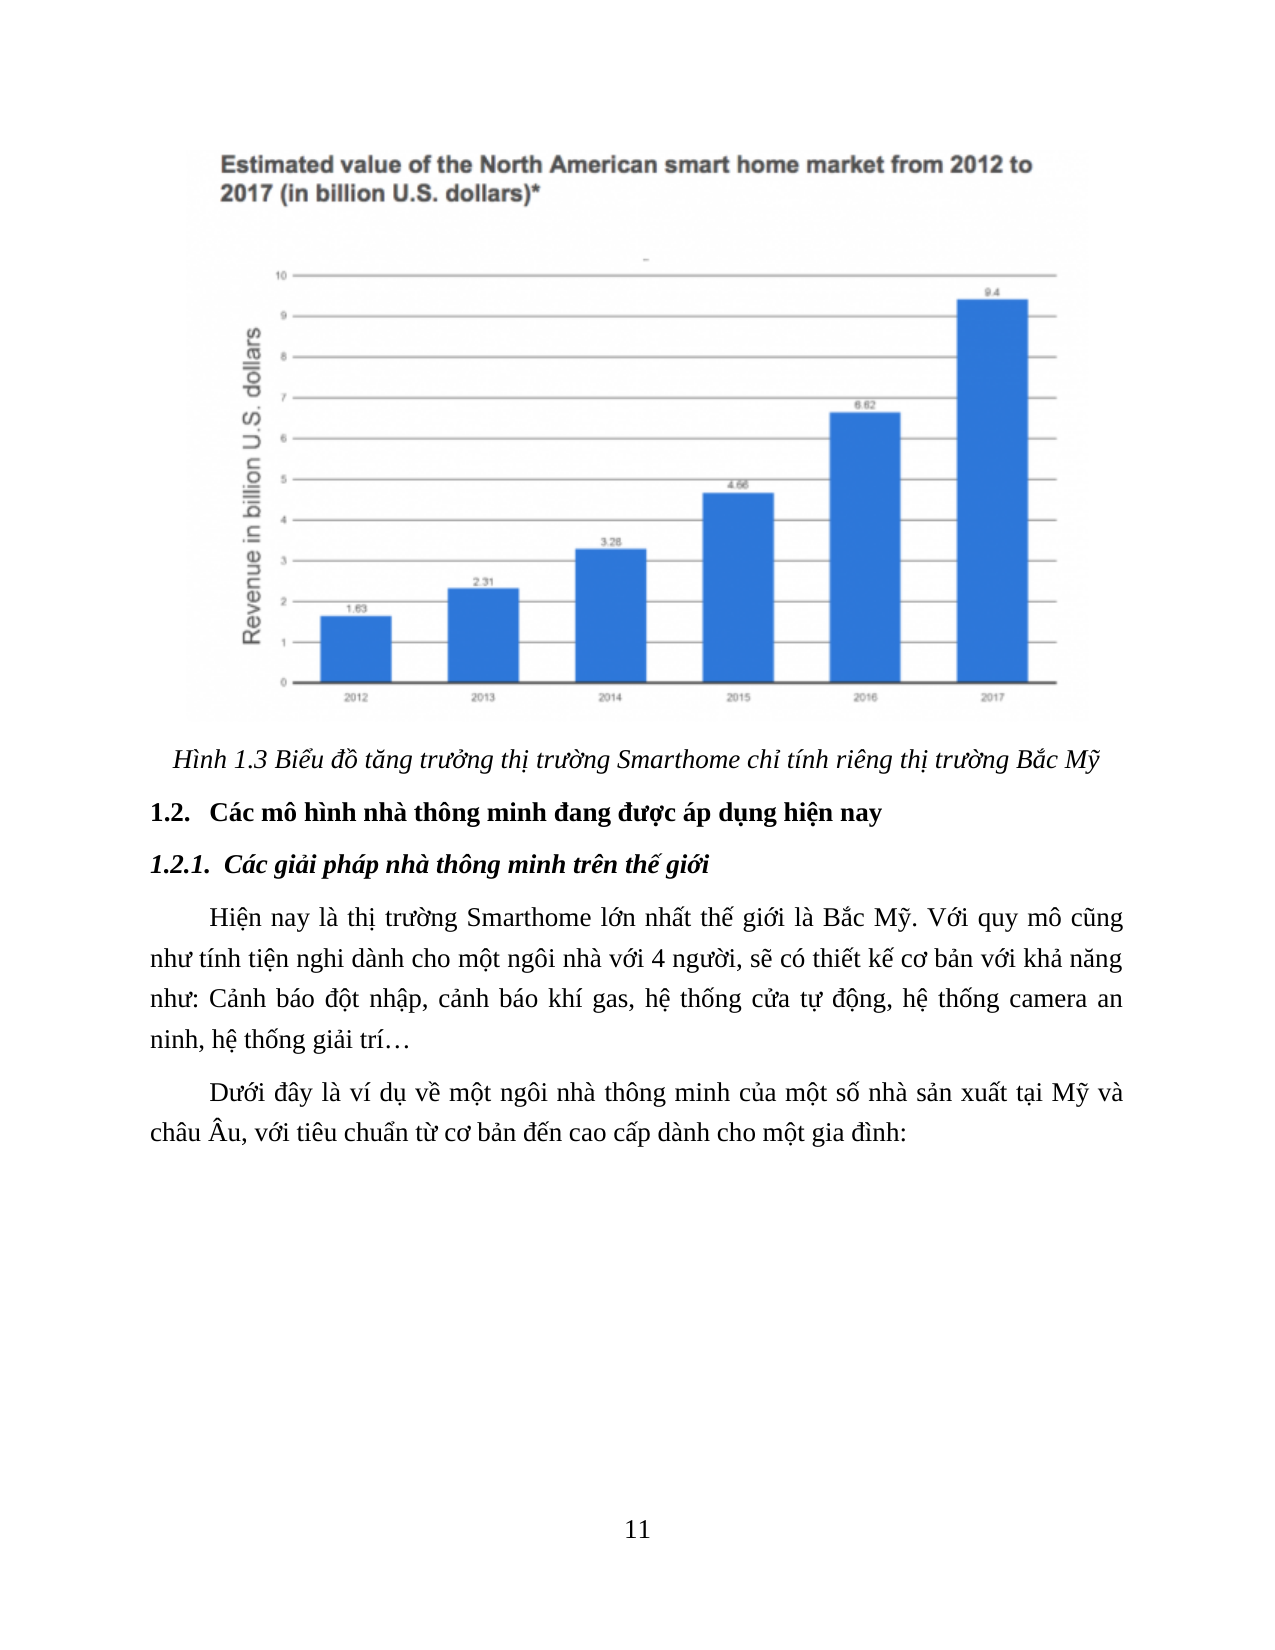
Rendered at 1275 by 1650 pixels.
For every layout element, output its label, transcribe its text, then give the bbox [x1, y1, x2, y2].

picture [186, 150, 1089, 722]
subtitle Các mô hình nhà thông minh đang được áp dụng hiện nay [150, 796, 1125, 827]
subtitle Các giải pháp nhà thông minh trên thế giới [150, 848, 1125, 880]
text Hình 1.3 Biểu đồ tăng trưởng thị trường Smarthome chỉ tính riêng thị trường Bắc Mỹ [150, 744, 1125, 775]
text Dưới đây là ví dụ về một ngôi nhà thông minh của một số nhà sản xuất tại Mỹ và châu Âu, với tiêu chuẩn từ cơ bản đến cao cấp dành cho một gia đình: [150, 1076, 1125, 1147]
text Hiện nay là thị trường Smarthome lớn nhất thế giới là Bắc Mỹ. Với quy mô cũng như tính tiện nghi dành cho một ngôi nhà với 4 người, sẽ có thiết kế cơ bản với khả năng như: Cảnh báo đột nhập, cảnh báo khí gas, hệ thống cửa tự động, hệ thống camera an ninh, hệ thống giải trí… [150, 901, 1125, 1054]
